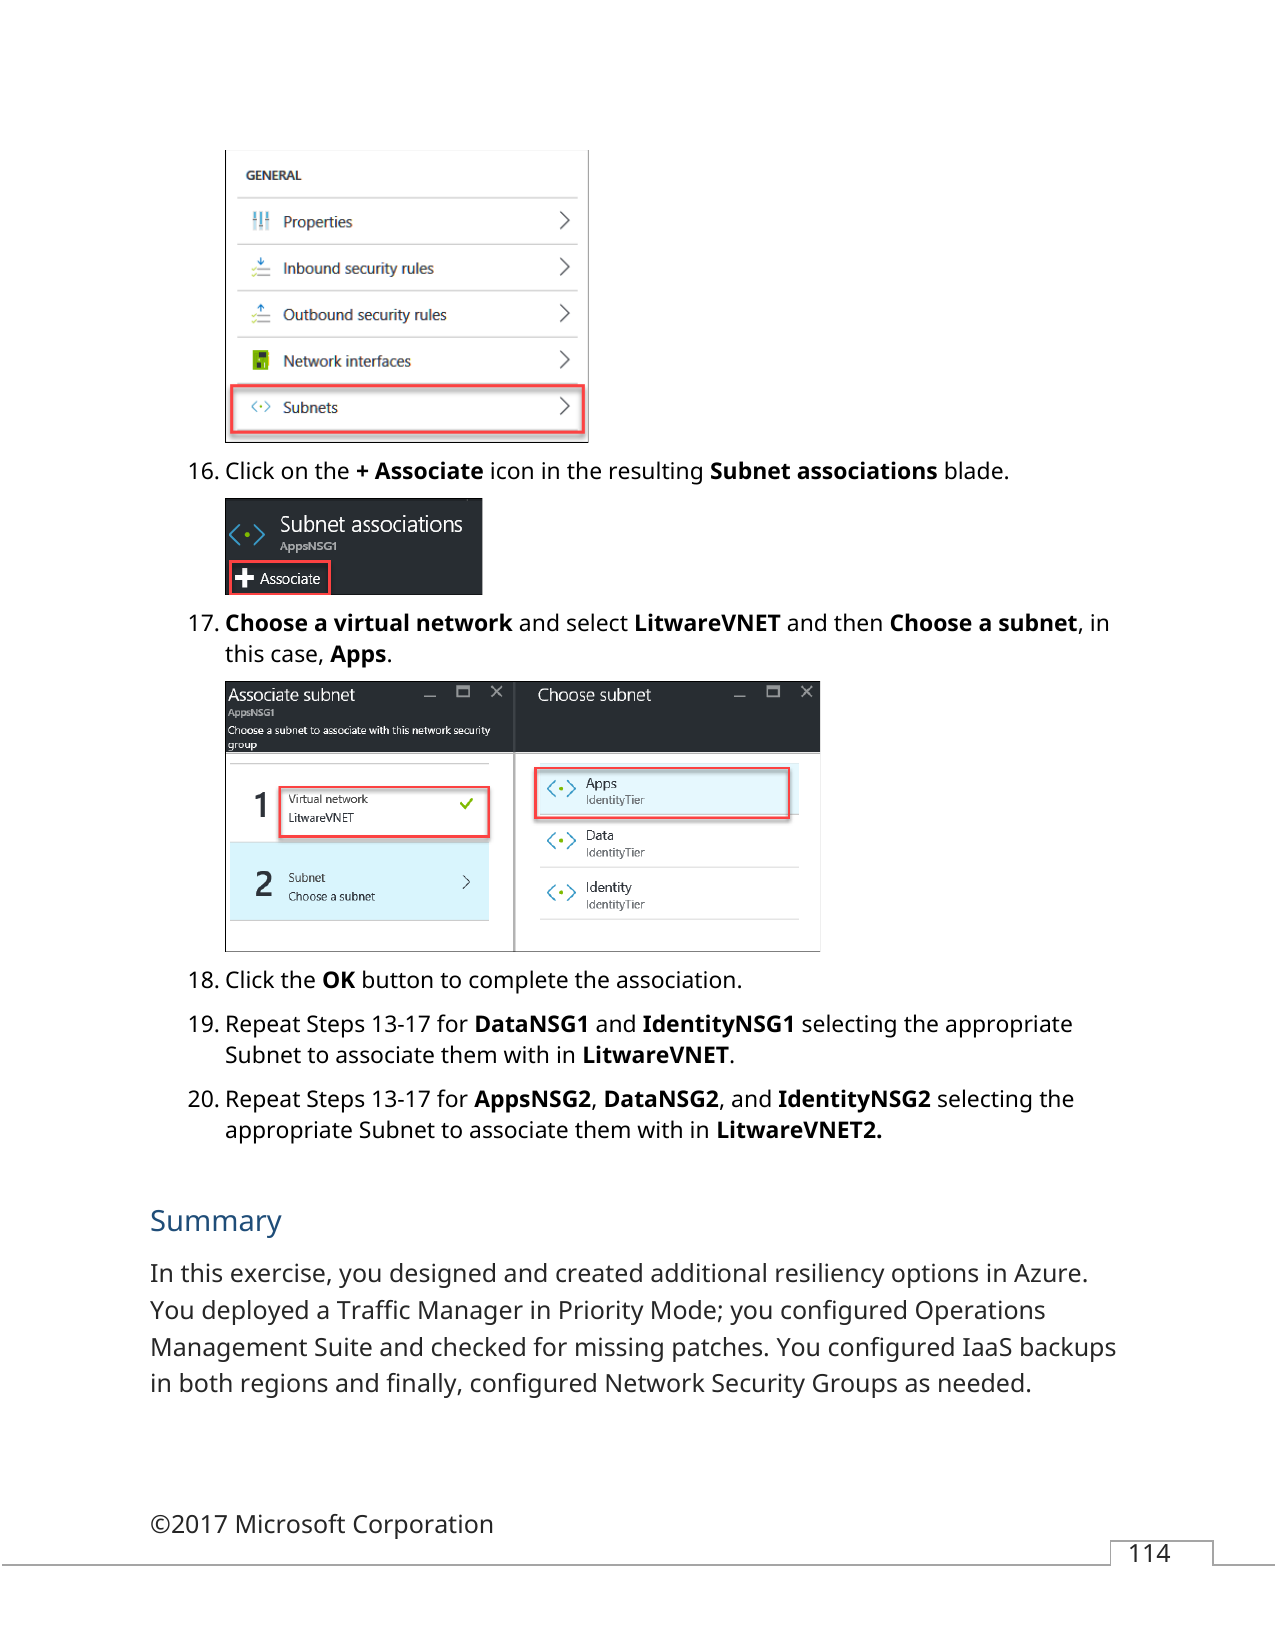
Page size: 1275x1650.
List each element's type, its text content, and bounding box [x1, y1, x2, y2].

list Repeat Steps 13-17 for AppsNSG2, DataNSG2, and IdentityNSG2 selecting the appropriate Subnet to associate them with in LitwareVNET2. [187, 1082, 1125, 1145]
picture [225, 681, 821, 952]
list Click the OK button to complete the association. [187, 964, 1125, 995]
picture [225, 150, 589, 443]
list Repeat Steps 13-17 for DataNSG1 and IdentityNSG1 selecting the appropriate Subnet to associate them with in LitwareVNET. [187, 1007, 1125, 1070]
list Click on the + Associate icon in the resulting Subnet associations blade. [187, 455, 1125, 486]
list Choose a virtual network and select LitwareVNET and then Choose a subnet, in this case, Apps. [187, 607, 1125, 669]
text In this exercise, you designed and created additional resiliency options in Azure. You deployed a Traffic Manager in Priority Mode; you configured Operations Management Suite and checked for missing patches. You configured IaaS backups in both regions and finally, configured Network Security Groups as needed. [150, 1256, 1125, 1400]
picture [225, 498, 483, 595]
subtitle Summary [150, 1201, 1125, 1240]
